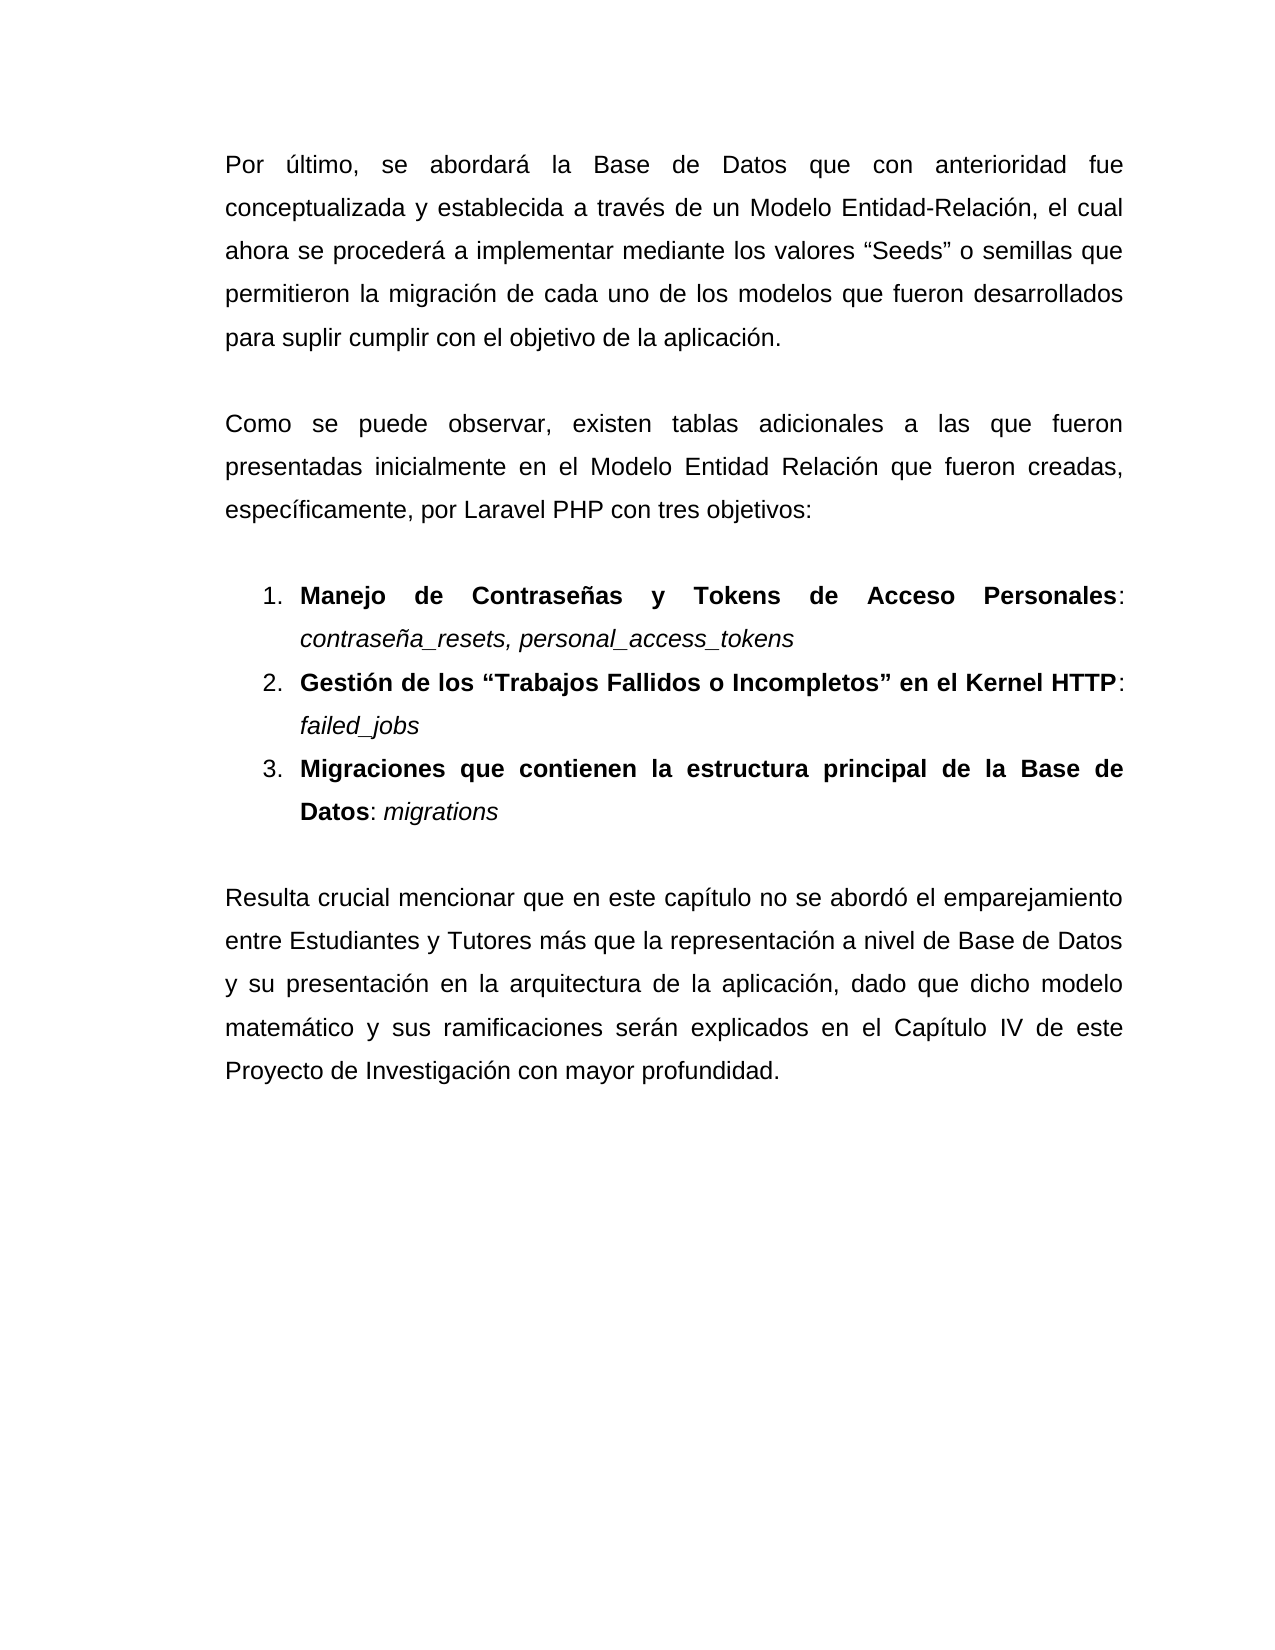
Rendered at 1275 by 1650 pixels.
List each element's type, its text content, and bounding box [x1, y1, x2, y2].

text Como se puede observar, existen tablas adicionales a las que fueron presentadas inicialmente en el Modelo Entidad Relación que fueron creadas, específicamente, por Laravel PHP con tres objetivos: [225, 409, 1125, 524]
list Migraciones que contienen la estructura principal de la Base de Datos: migrations [262, 754, 1125, 826]
list Gestión de los “Trabajos Fallidos o Incompletos” en el Kernel HTTP: failed_jobs [262, 667, 1125, 739]
text Por último, se abordará la Base de Datos que con anterioridad fue conceptualizada y establecida a través de un Modelo Entidad-Relación, el cual ahora se procederá a implementar mediante los valores “Seeds” o semillas que permitieron la migración de cada uno de los modelos que fueron desarrollados para suplir cumplir con el objetivo de la aplicación. [225, 150, 1125, 351]
list Manejo de Contraseñas y Tokens de Acceso Personales: contraseña_resets, personal_access_tokens [262, 581, 1125, 653]
text Resulta crucial mencionar que en este capítulo no se abordó el emparejamiento entre Estudiantes y Tutores más que la representación a nivel de Base de Datos y su presentación en la arquitectura de la aplicación, dado que dicho modelo matemático y sus ramificaciones serán explicados en el Capítulo IV de este Proyecto de Investigación con mayor profundidad. [225, 883, 1125, 1084]
